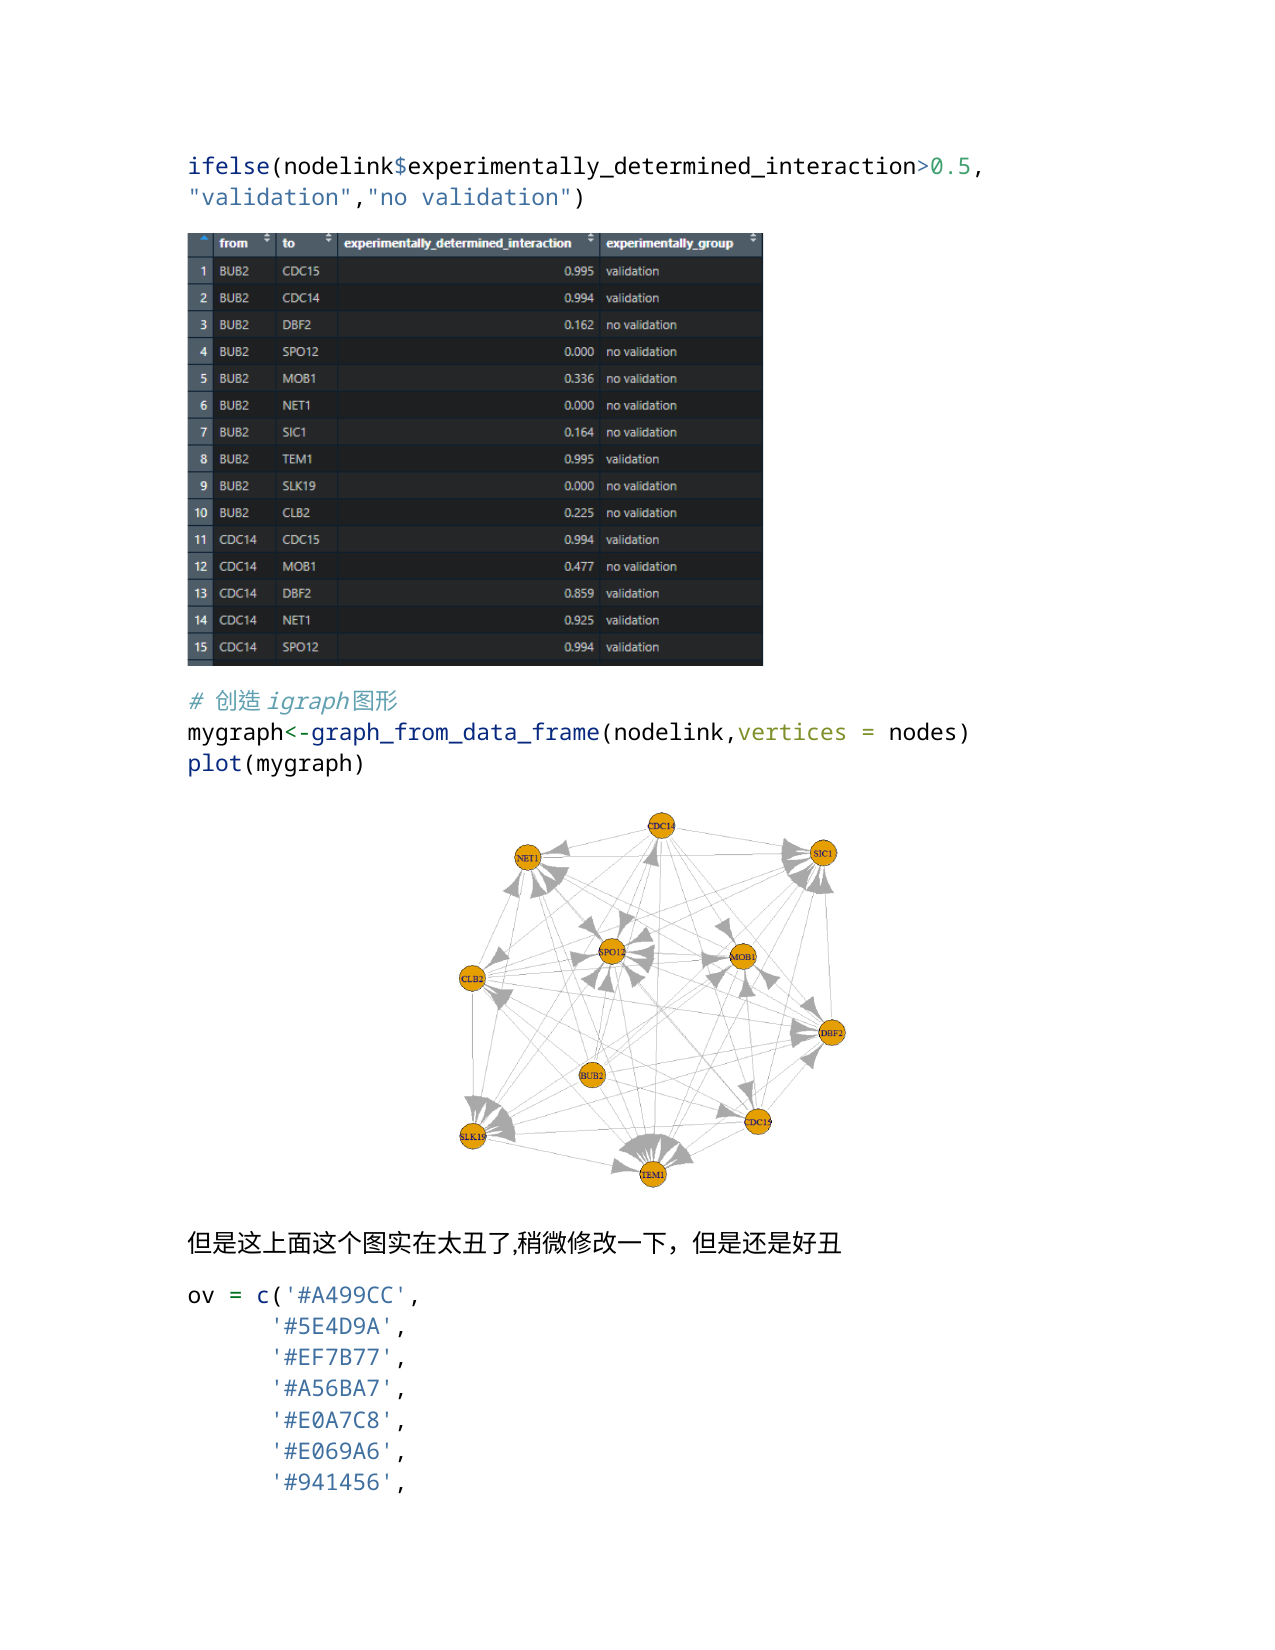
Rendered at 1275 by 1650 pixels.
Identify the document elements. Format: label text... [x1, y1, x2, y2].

picture [187, 233, 764, 666]
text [187, 1279, 1087, 1497]
text # 创造igraph图形 mygraph<-graph_from_data_frame(nodelink,vertices = nodes) plot(mygraph) [187, 684, 1087, 778]
picture [373, 799, 902, 1205]
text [187, 150, 1087, 212]
text 但是这上面这个图实在太丑了,稍微修改一下，但是还是好丑 [187, 1224, 1087, 1260]
